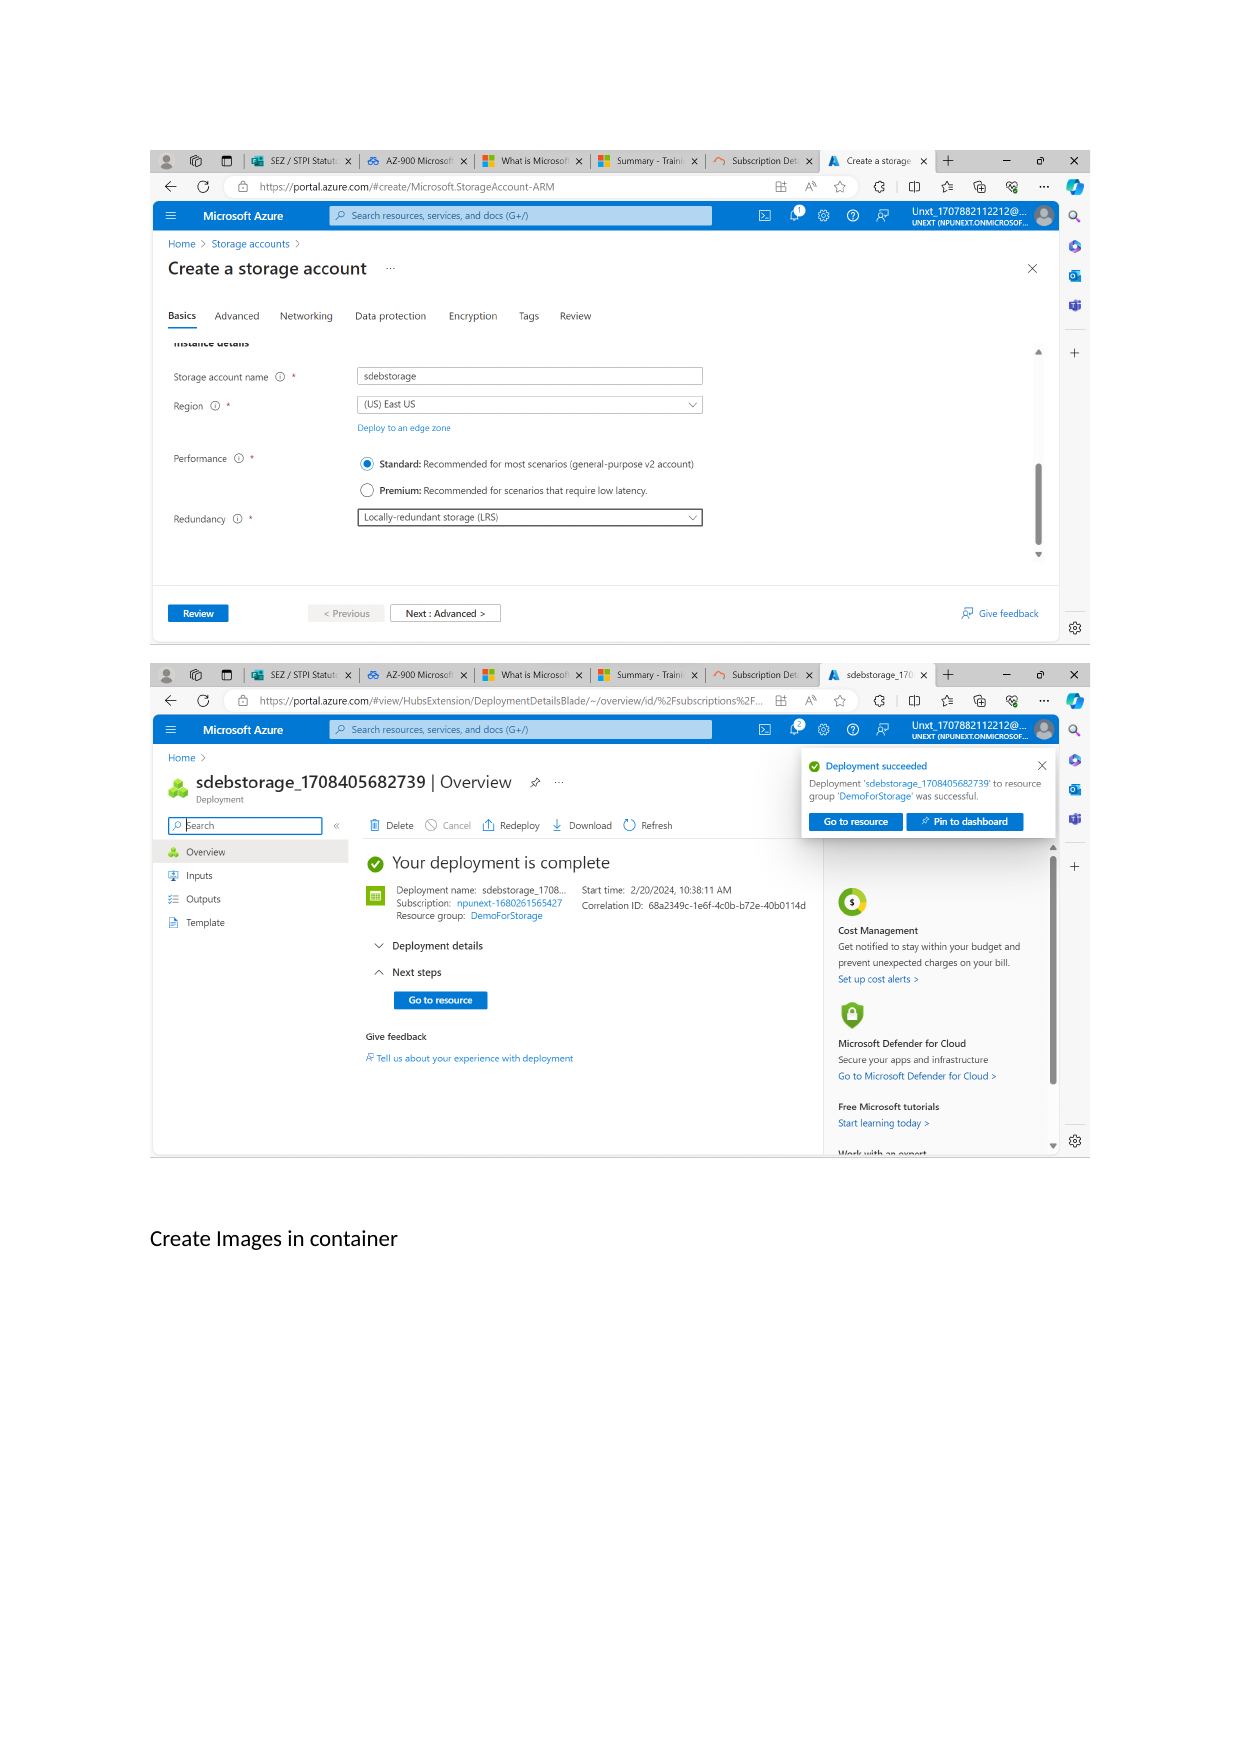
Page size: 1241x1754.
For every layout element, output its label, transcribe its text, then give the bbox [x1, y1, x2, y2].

picture [150, 150, 1091, 645]
text Create Images in container [150, 1224, 1090, 1252]
picture [150, 663, 1091, 1158]
